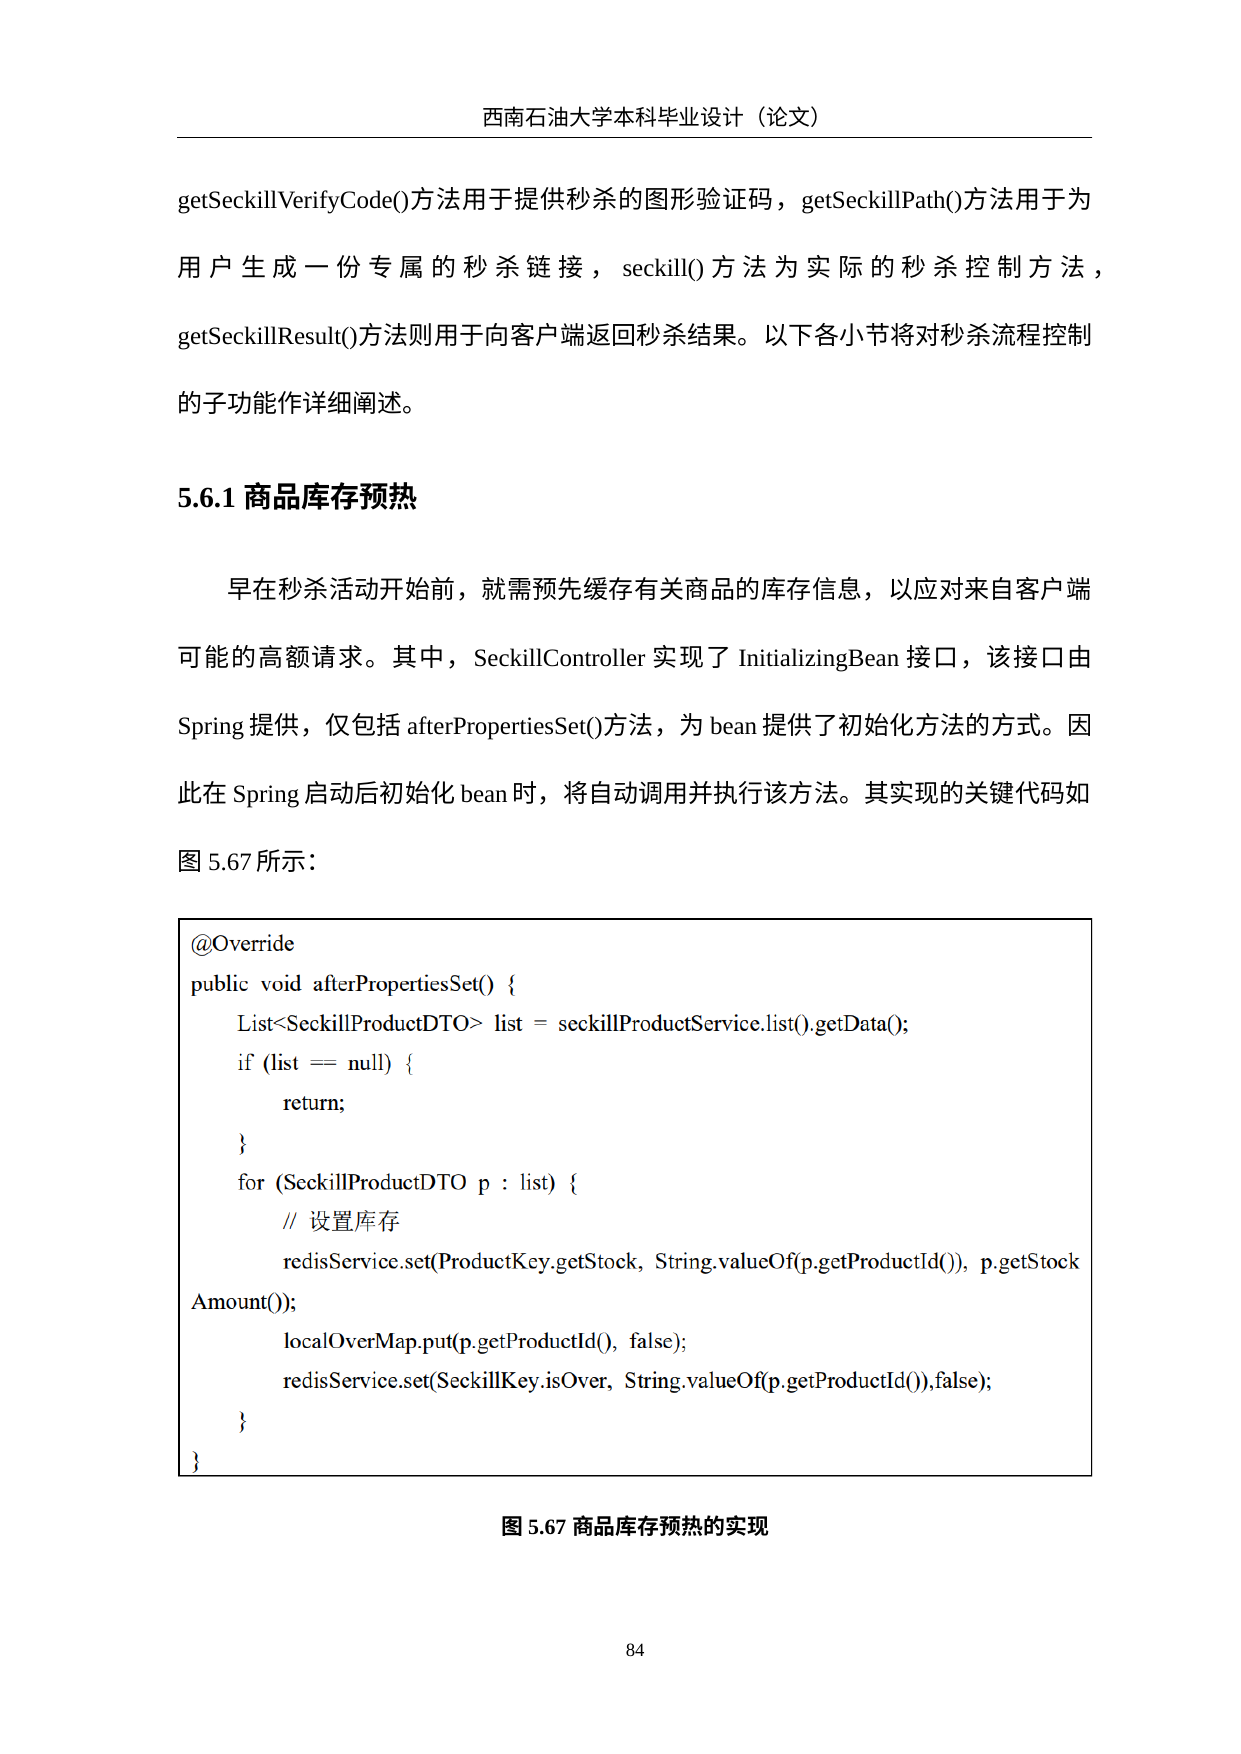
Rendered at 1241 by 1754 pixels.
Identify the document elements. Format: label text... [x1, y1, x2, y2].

picture [177, 918, 1093, 1477]
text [177, 164, 1092, 436]
subtitle 商品库存预热 [177, 461, 1092, 528]
